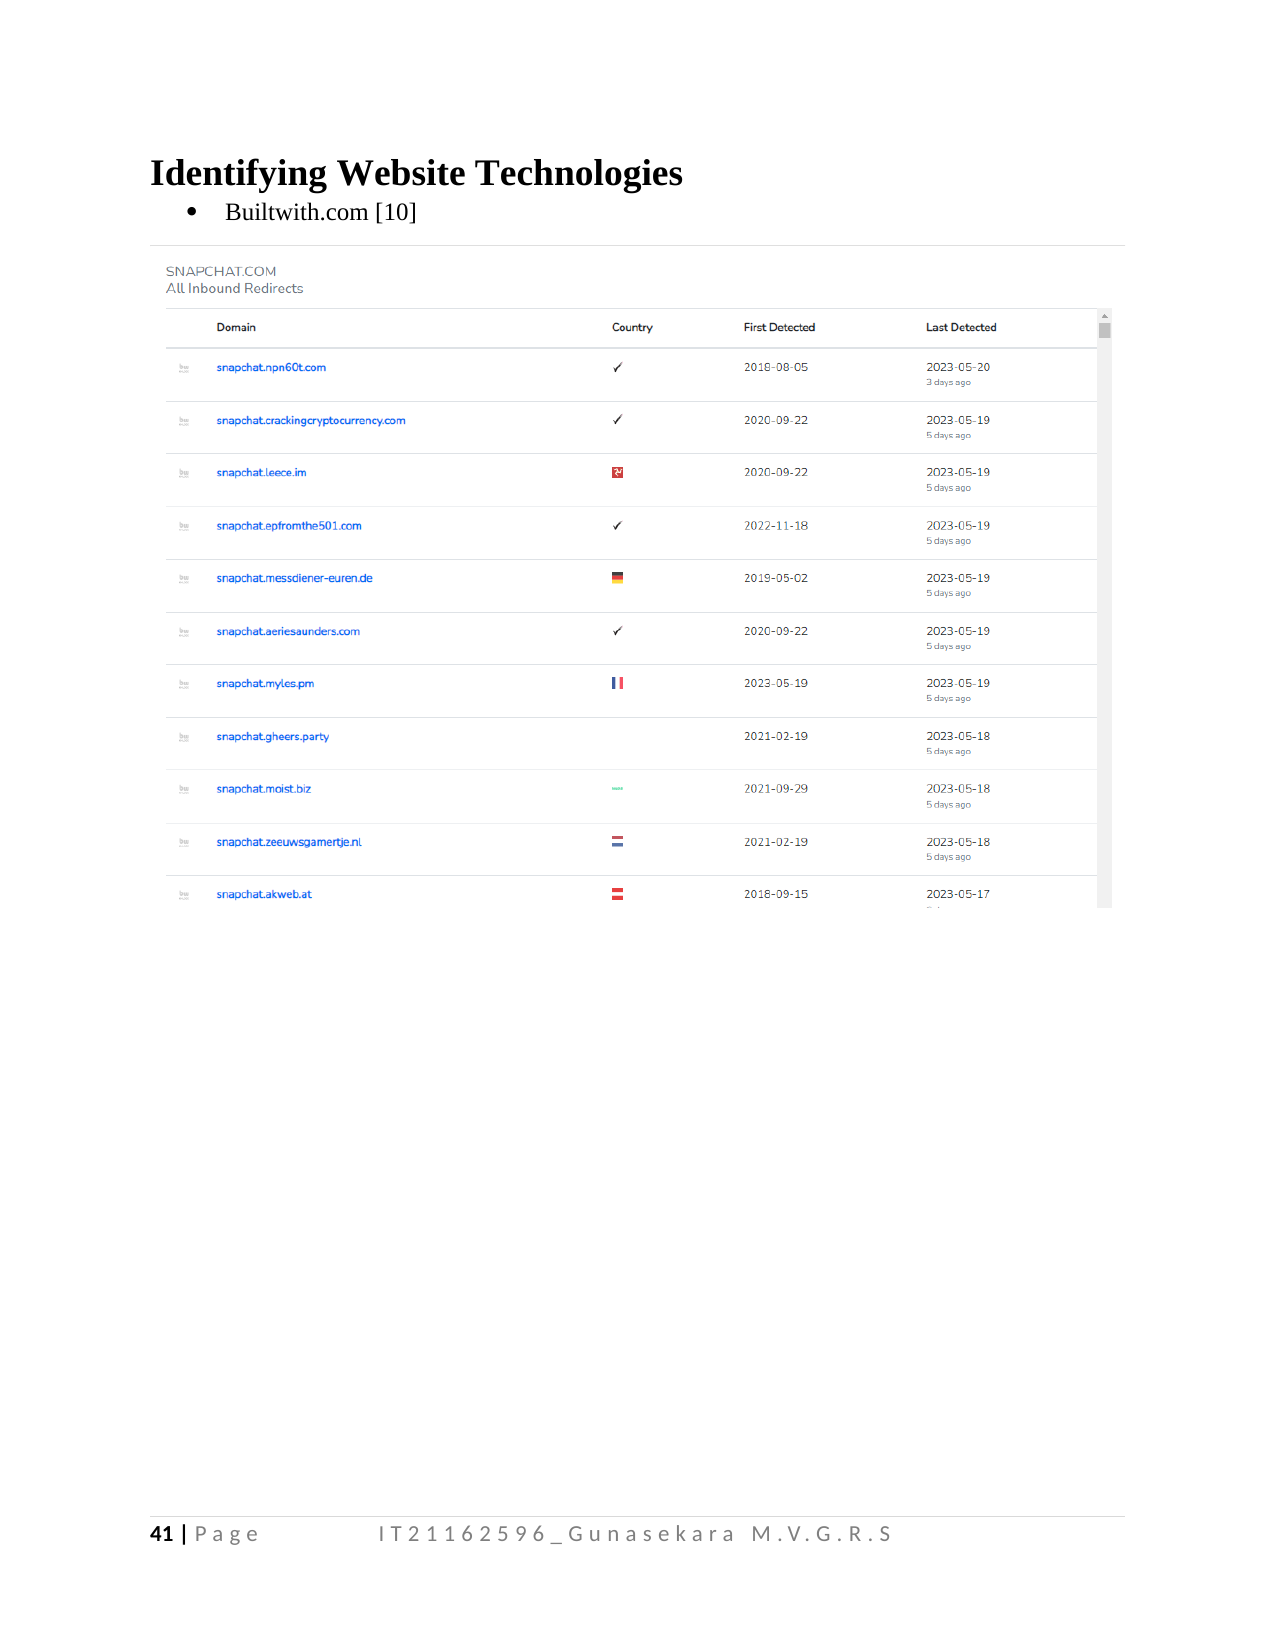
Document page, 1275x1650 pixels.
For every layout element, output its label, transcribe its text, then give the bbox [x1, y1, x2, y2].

subtitle Identifying Website Technologies [150, 150, 1125, 193]
list Builtwith.com [187, 197, 1125, 225]
picture [150, 244, 1125, 908]
